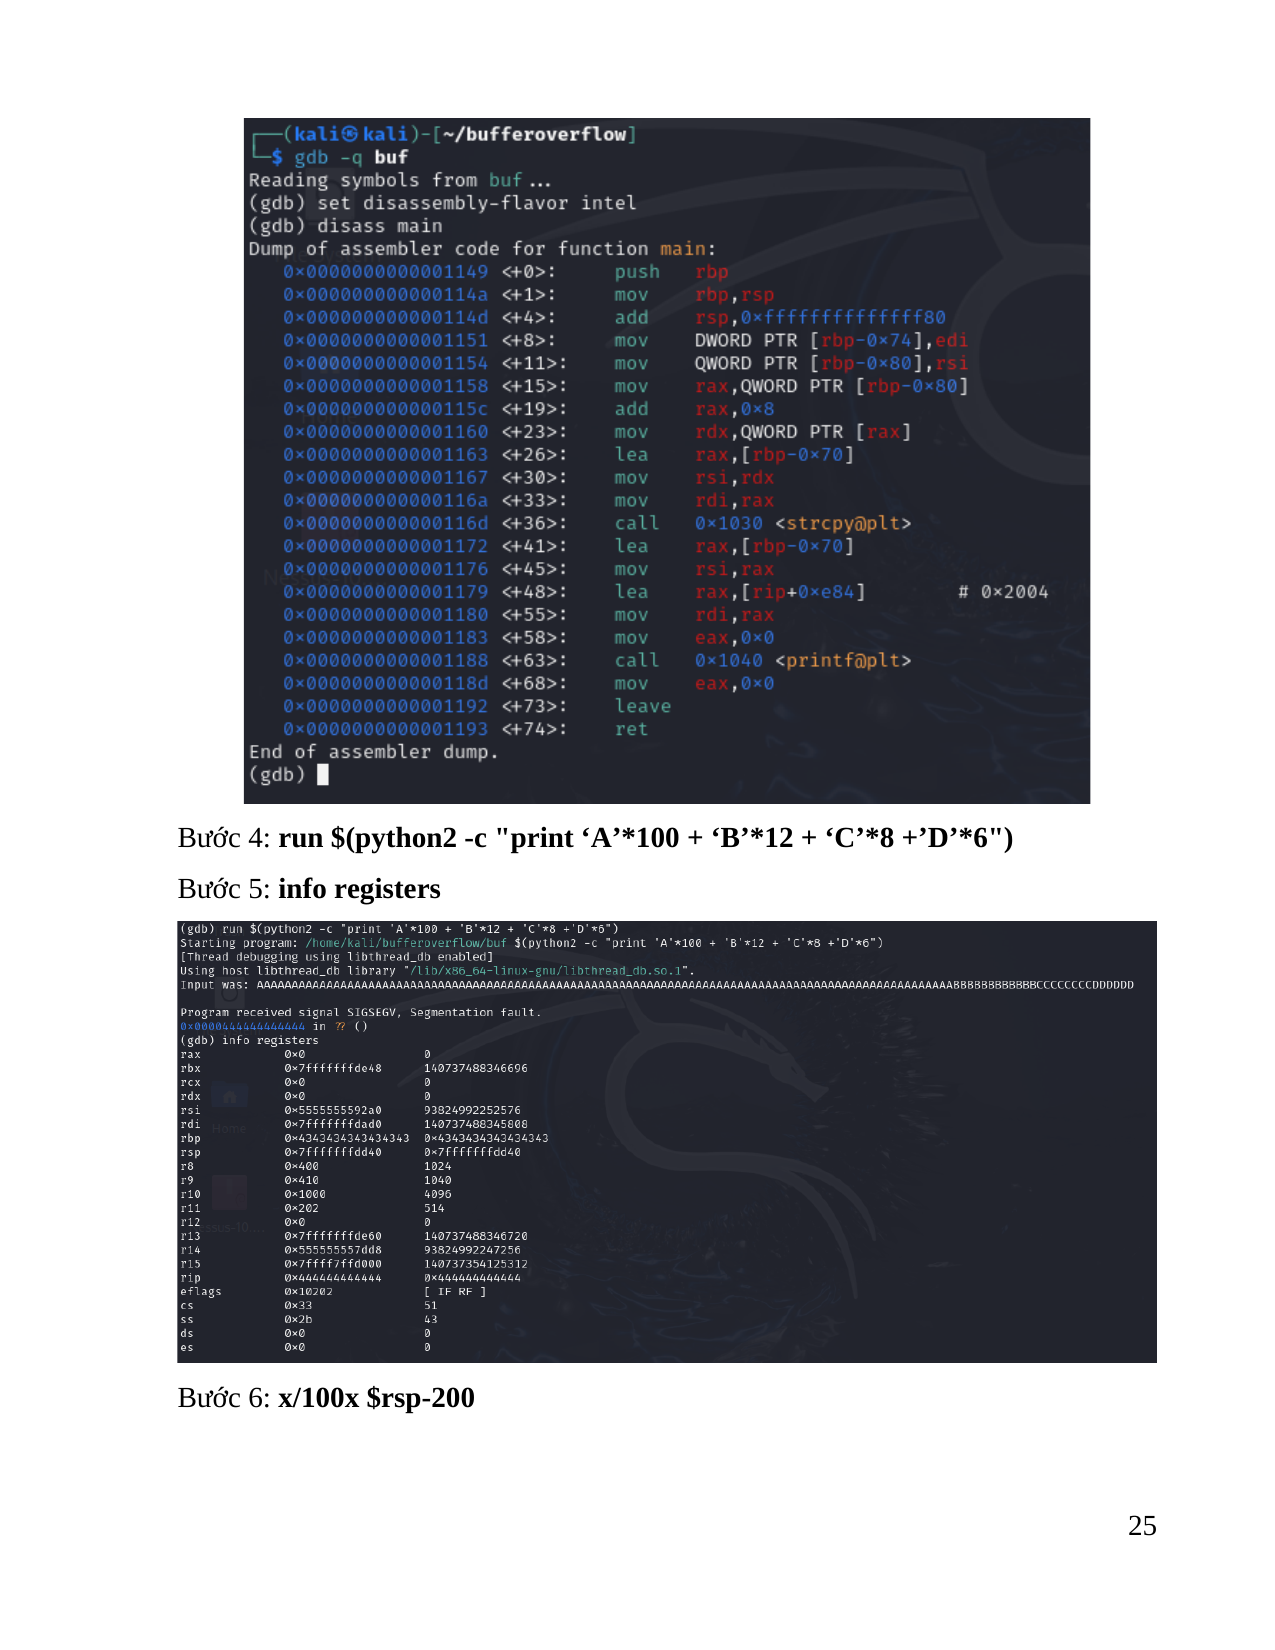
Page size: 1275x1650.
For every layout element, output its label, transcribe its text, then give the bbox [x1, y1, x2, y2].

picture [177, 921, 1157, 1363]
text Bước 6: x/100x $rsp-200 [177, 1380, 1157, 1413]
picture [243, 118, 1091, 804]
text Bước 5: info registers [177, 871, 1157, 921]
text Bước 4: run $(python2 -c "print ‘A’*100 + ‘B’*12 + ‘C’*8 +’D’*6") [177, 820, 1157, 854]
